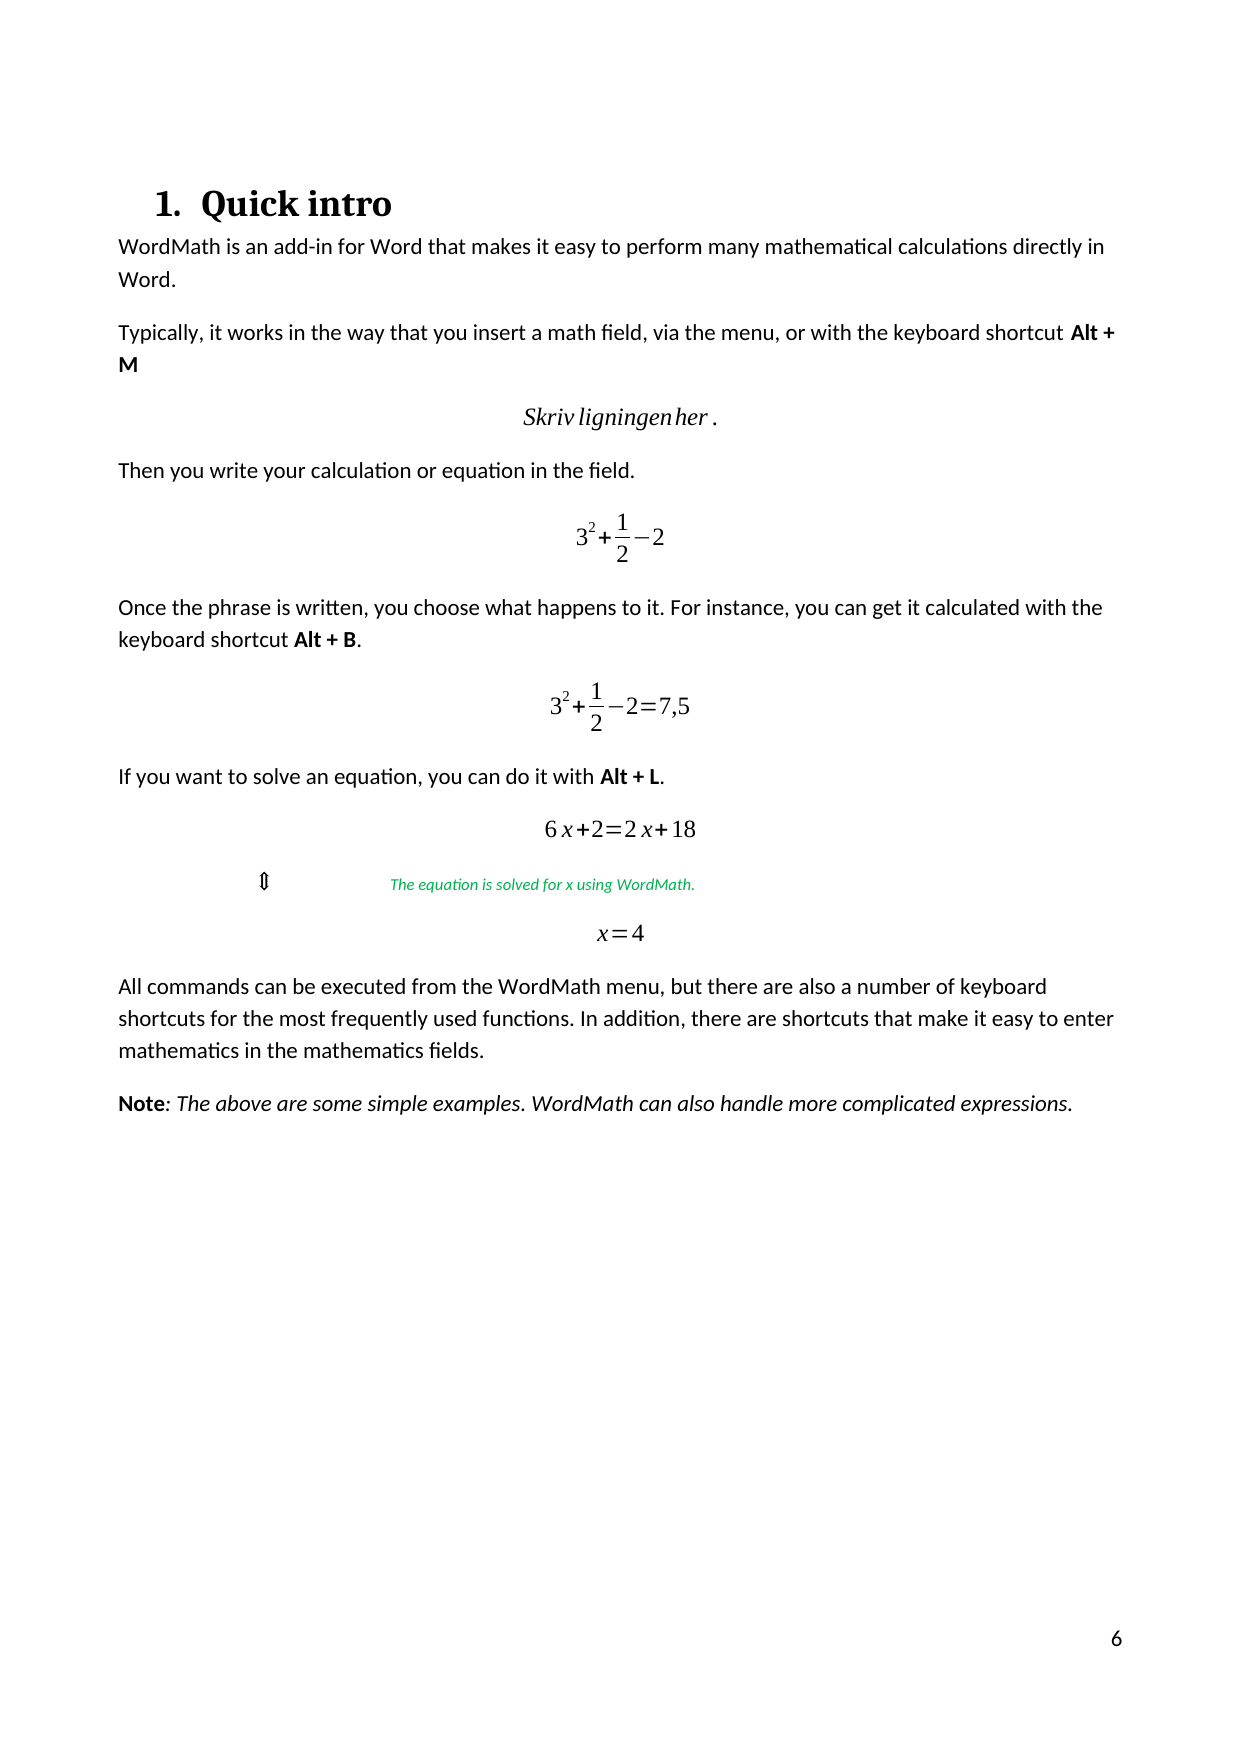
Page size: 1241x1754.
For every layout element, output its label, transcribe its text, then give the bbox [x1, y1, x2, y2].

text If you want to solve an equation, you can do it with Alt + L. [118, 762, 1122, 790]
text WordMath is an add-in for Word that makes it easy to perform many mathematical calculations directly in Word. [118, 232, 1122, 293]
text All commands can be executed from the WordMath menu, but there are also a number of keyboard shortcuts for the most frequently used functions. In addition, there are shortcuts that make it easy to enter mathematics in the mathematics fields. [118, 972, 1122, 1064]
subtitle Quick intro [156, 183, 1122, 226]
text The equation is solved for x using WordMath. [118, 868, 1122, 909]
text Typically, it works in the way that you insert a math field, via the menu, or with the keyboard shortcut Alt + M [118, 318, 1122, 378]
text Note: The above are some simple examples. WordMath can also handle more complicated expressions. [118, 1089, 1122, 1117]
text Then you write your calculation or equation in the field. [118, 456, 1122, 484]
text Once the phrase is written, you choose what happens to it. For instance, you can get it calculated with the keyboard shortcut Alt + B. [118, 593, 1122, 653]
